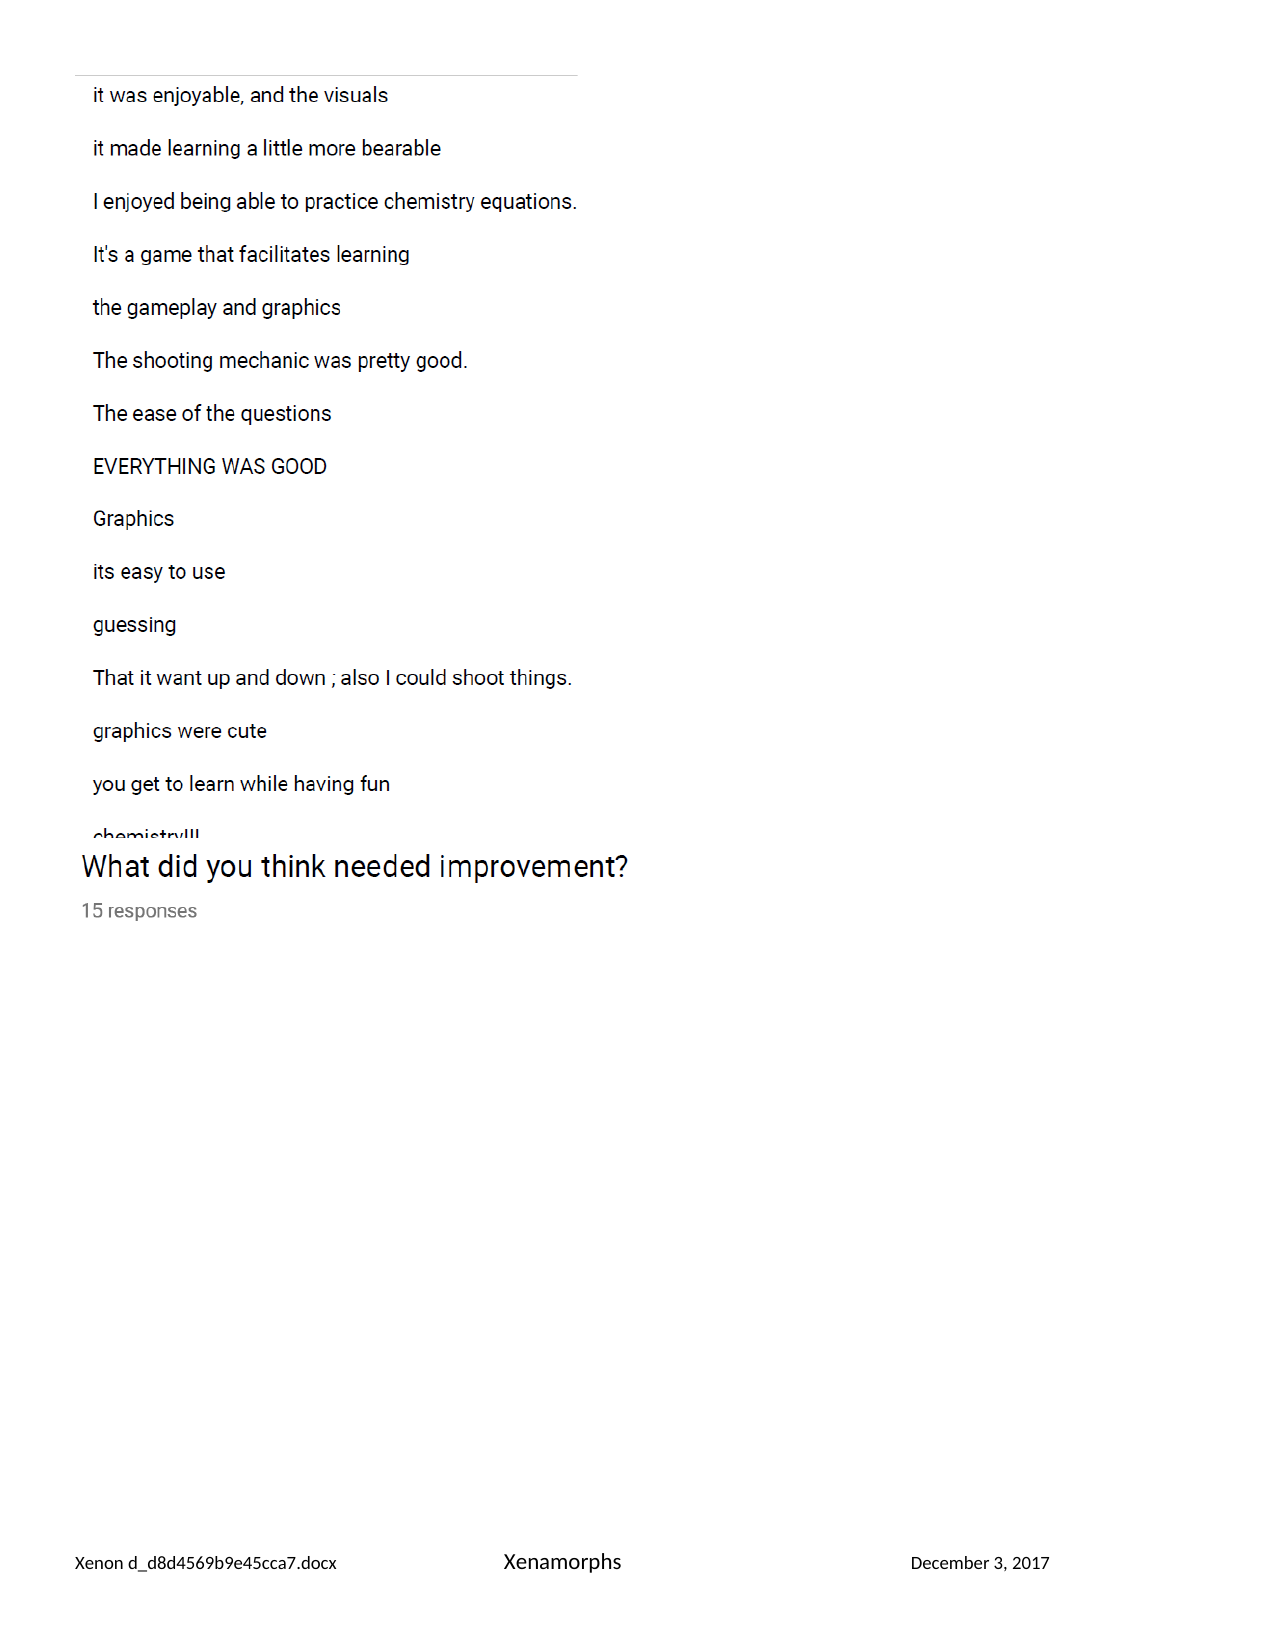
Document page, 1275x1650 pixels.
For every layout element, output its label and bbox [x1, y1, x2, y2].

picture [75, 75, 578, 838]
picture [75, 839, 734, 937]
